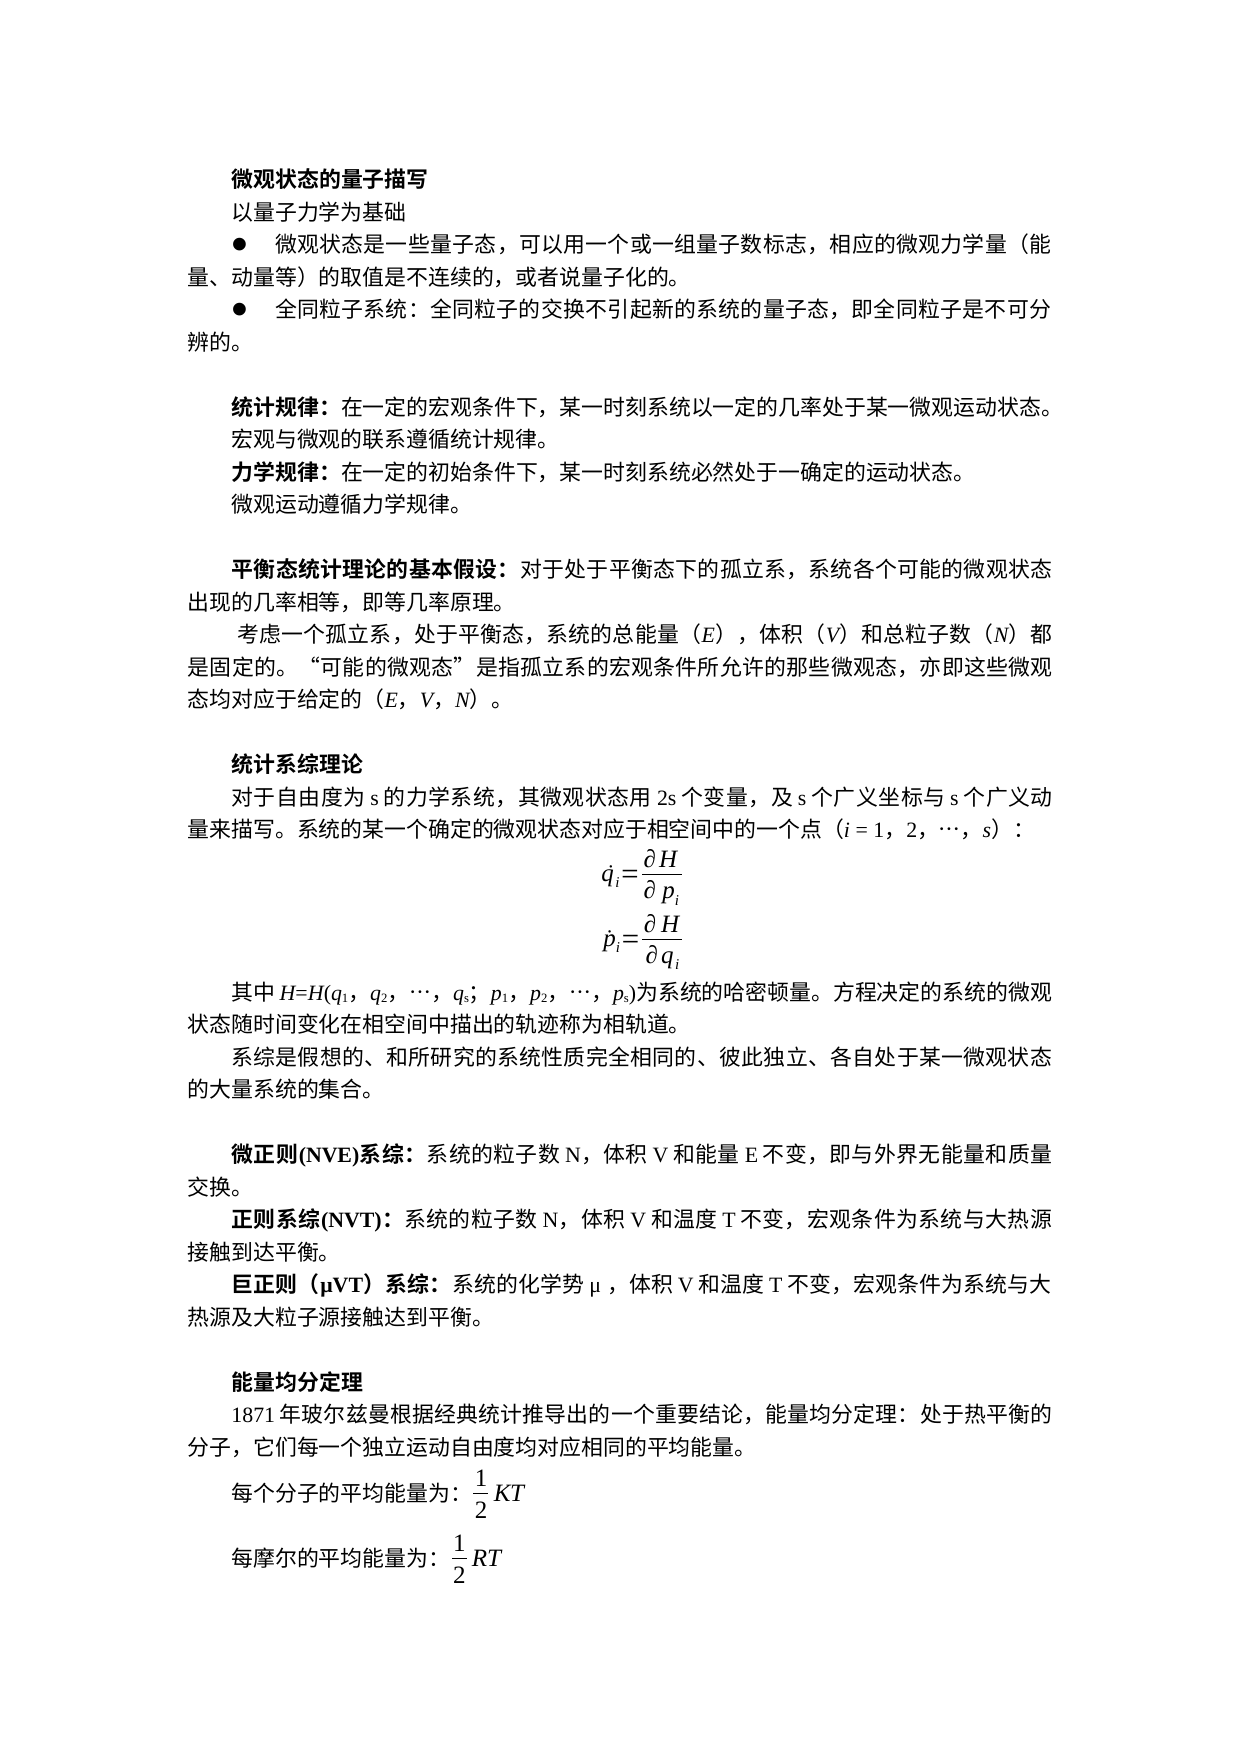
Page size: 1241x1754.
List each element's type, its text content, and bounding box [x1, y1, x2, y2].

text 考虑一个孤立系，处于平衡态，系统的总能量（E），体积（V）和总粒子数（N）都是固定的。“可能的微观态”是指孤立系的宏观条件所允许的那些微观态，亦即这些微观态均对应于给定的（E，V，N）。 [187, 617, 1053, 714]
text 能量均分定理 [187, 1364, 1053, 1397]
text 统计系综理论 [187, 747, 1053, 779]
text 巨正则（μVT）系综：系统的化学势μ ，体积V和温度T不变，宏观条件为系统与大热源及大粒子源接触达到平衡。 [187, 1267, 1053, 1332]
text 对于自由度为s的力学系统，其微观状态用2s个变量，及s个广义坐标与s个广义动量来描写。系统的某一个确定的微观状态对应于相空间中的一个点（i = 1，2，…，s）： [187, 779, 1053, 844]
text 每摩尔的平均能量为： [187, 1527, 1053, 1592]
text 微观状态的量子描写 [187, 162, 1053, 194]
text 1871年玻尔兹曼根据经典统计推导出的一个重要结论，能量均分定理：处于热平衡的分子，它们每一个独立运动自由度均对应相同的平均能量。 [187, 1397, 1053, 1462]
text 微观运动遵循力学规律。 [187, 487, 1053, 519]
list 全同粒子系统：全同粒子的交换不引起新的系统的量子态，即全同粒子是不可分辨的。 [187, 292, 1053, 357]
text 以量子力学为基础 [187, 194, 1053, 227]
text 每个分子的平均能量为： [187, 1462, 1053, 1527]
text 统计规律：在一定的宏观条件下，某一时刻系统以一定的几率处于某一微观运动状态。 [187, 389, 1053, 422]
text 力学规律：在一定的初始条件下，某一时刻系统必然处于一确定的运动状态。 [187, 454, 1053, 487]
text 系综是假想的、和所研究的系统性质完全相同的、彼此独立、各自处于某一微观状态的大量系统的集合。 [187, 1039, 1053, 1104]
text 平衡态统计理论的基本假设：对于处于平衡态下的孤立系，系统各个可能的微观状态出现的几率相等，即等几率原理。 [187, 552, 1053, 617]
text 微正则(NVE)系综：系统的粒子数N，体积V和能量E不变，即与外界无能量和质量交换。 [187, 1137, 1053, 1202]
text 宏观与微观的联系遵循统计规律。 [187, 422, 1053, 454]
text 正则系综(NVT)：系统的粒子数N，体积V和温度T不变，宏观条件为系统与大热源接触到达平衡。 [187, 1202, 1053, 1267]
text 其中H=H(q1，q2，…，qs；p1，p2，…，ps)为系统的哈密顿量。方程决定的系统的微观状态随时间变化在相空间中描出的轨迹称为相轨道。 [187, 974, 1053, 1039]
list 微观状态是一些量子态，可以用一个或一组量子数标志，相应的微观力学量（能量、动量等）的取值是不连续的，或者说量子化的。 [187, 227, 1053, 292]
